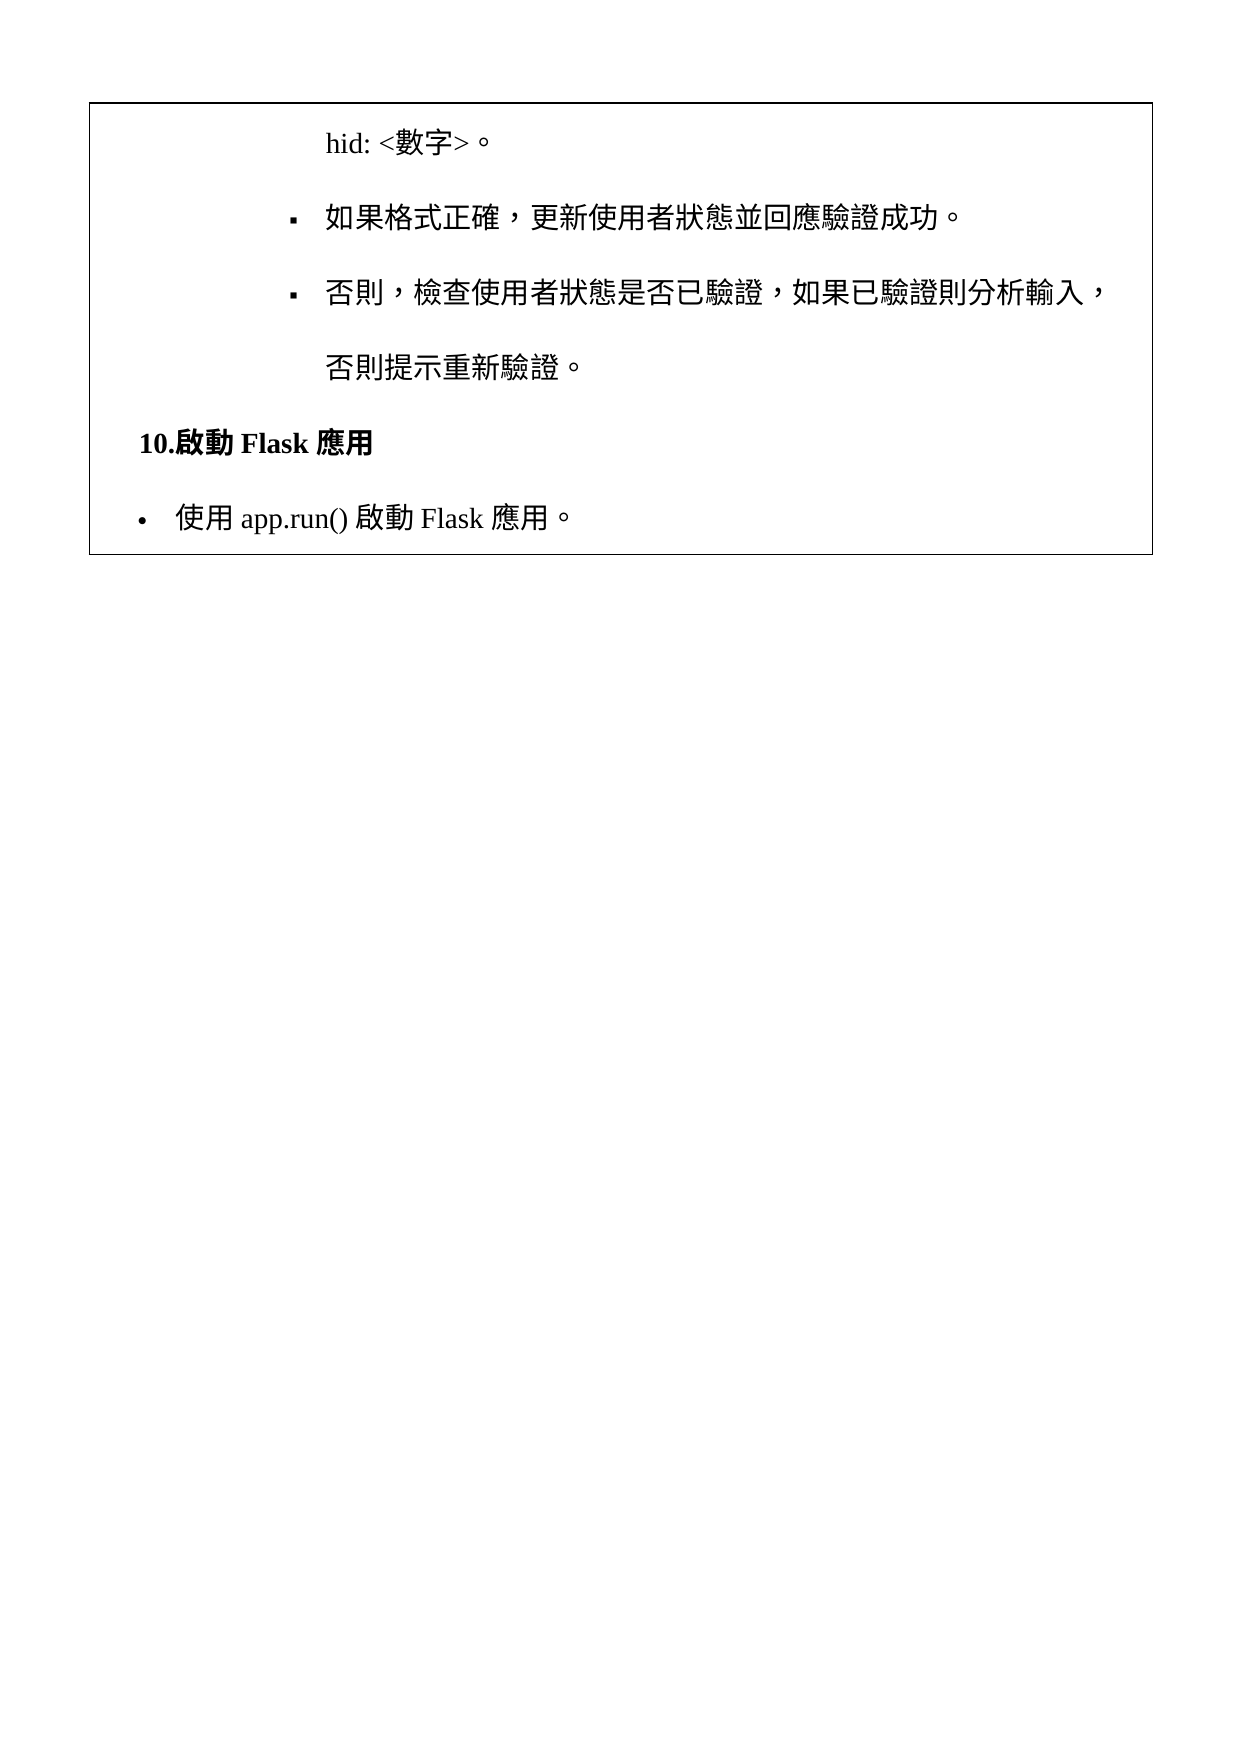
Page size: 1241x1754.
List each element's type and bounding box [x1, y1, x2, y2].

table_cell [90, 104, 1152, 554]
